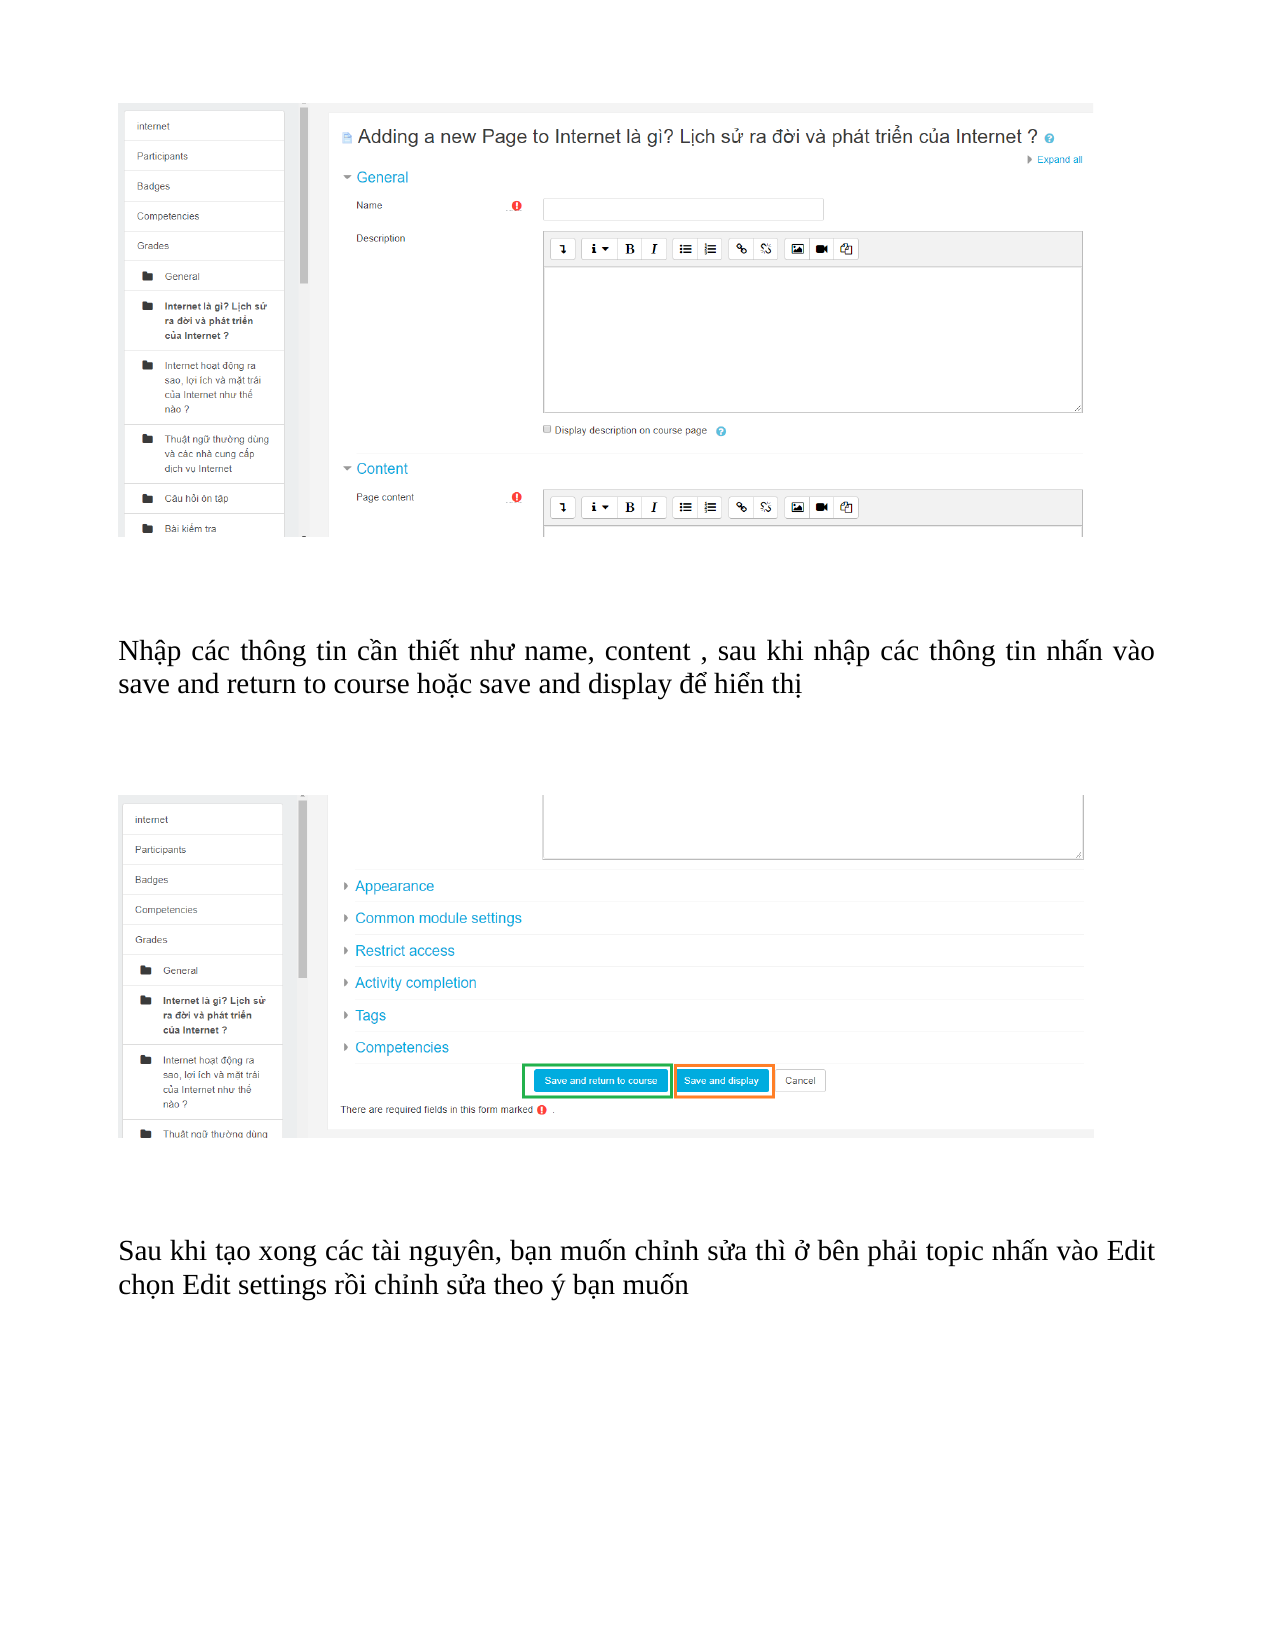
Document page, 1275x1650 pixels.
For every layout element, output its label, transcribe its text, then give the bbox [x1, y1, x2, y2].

text Sau khi tạo xong các tài nguyên, bạn muốn chỉnh sửa thì ở bên phải topic nhấn vào Edit chọn Edit settings rồi chỉnh sửa theo ý bạn muốn [118, 1233, 1157, 1300]
text Nhập các thông tin cần thiết như name, content , sau khi nhập các thông tin nhấn vào save and return to course hoặc save and display để hiển thị [118, 633, 1157, 700]
picture [118, 795, 1094, 1138]
picture [118, 103, 1094, 537]
